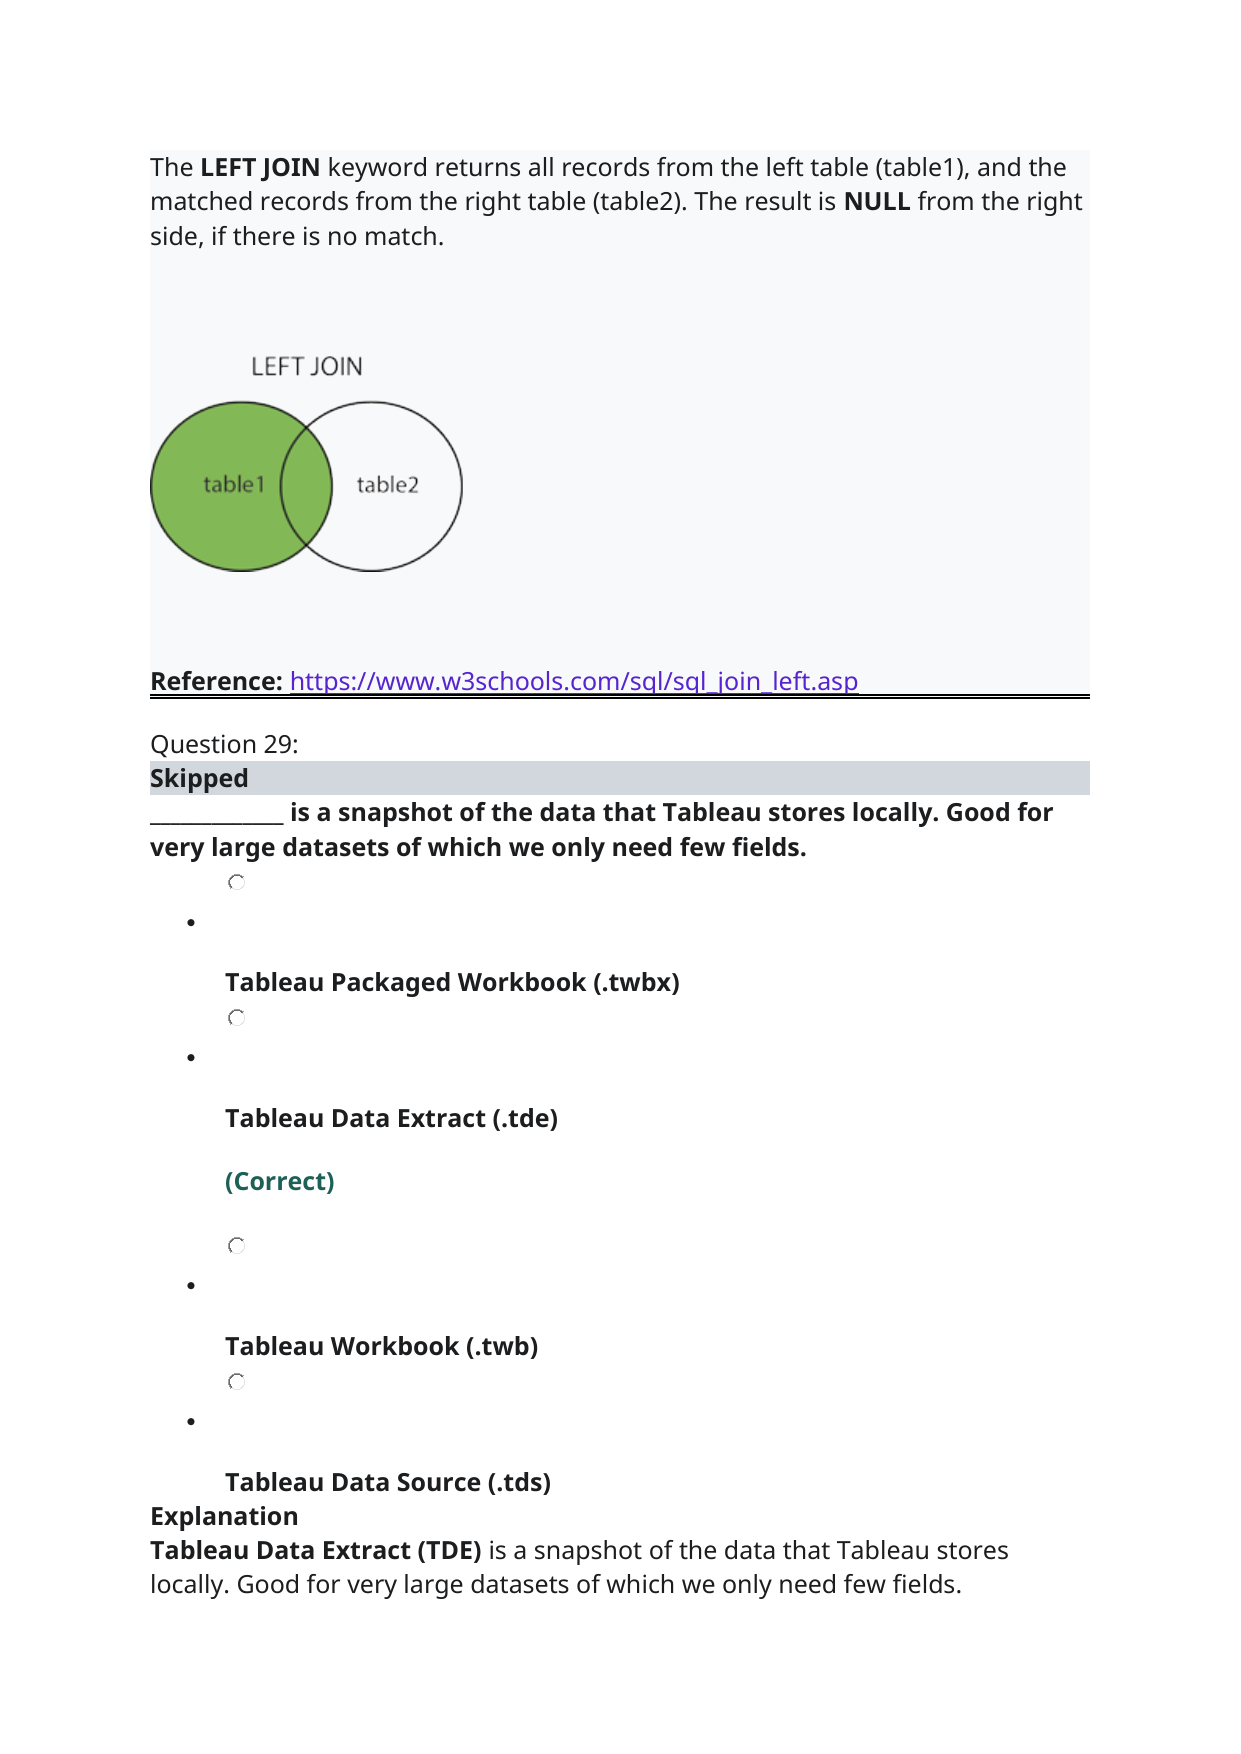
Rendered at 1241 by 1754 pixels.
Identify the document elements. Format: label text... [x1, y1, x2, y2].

picture [150, 344, 463, 572]
text _____________ is a snapshot of the data that Tableau stores locally. Good for very large datasets of which we only need few fields. [150, 795, 1090, 863]
text Tableau Data Extract (.tde) [225, 1101, 1090, 1135]
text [150, 1533, 1090, 1601]
text Question 29: [150, 727, 1090, 761]
text The LEFT JOIN keyword returns all records from the left table (table1), and the matched records from the right table (table2). The result is NULL from the right side, if there is no match. [150, 150, 1090, 252]
text (Correct) [225, 1164, 1090, 1198]
text Tableau Packaged Workbook (.twbx) [225, 965, 1090, 999]
text Tableau Data Source (.tds) [225, 1464, 1090, 1498]
text Explanation [150, 1498, 1090, 1533]
text Reference: https://www.w3schools.com/sql/sql_join_left.asp [150, 664, 1090, 694]
text Skipped [150, 761, 1090, 795]
text Tableau Workbook (.twb) [225, 1329, 1090, 1363]
